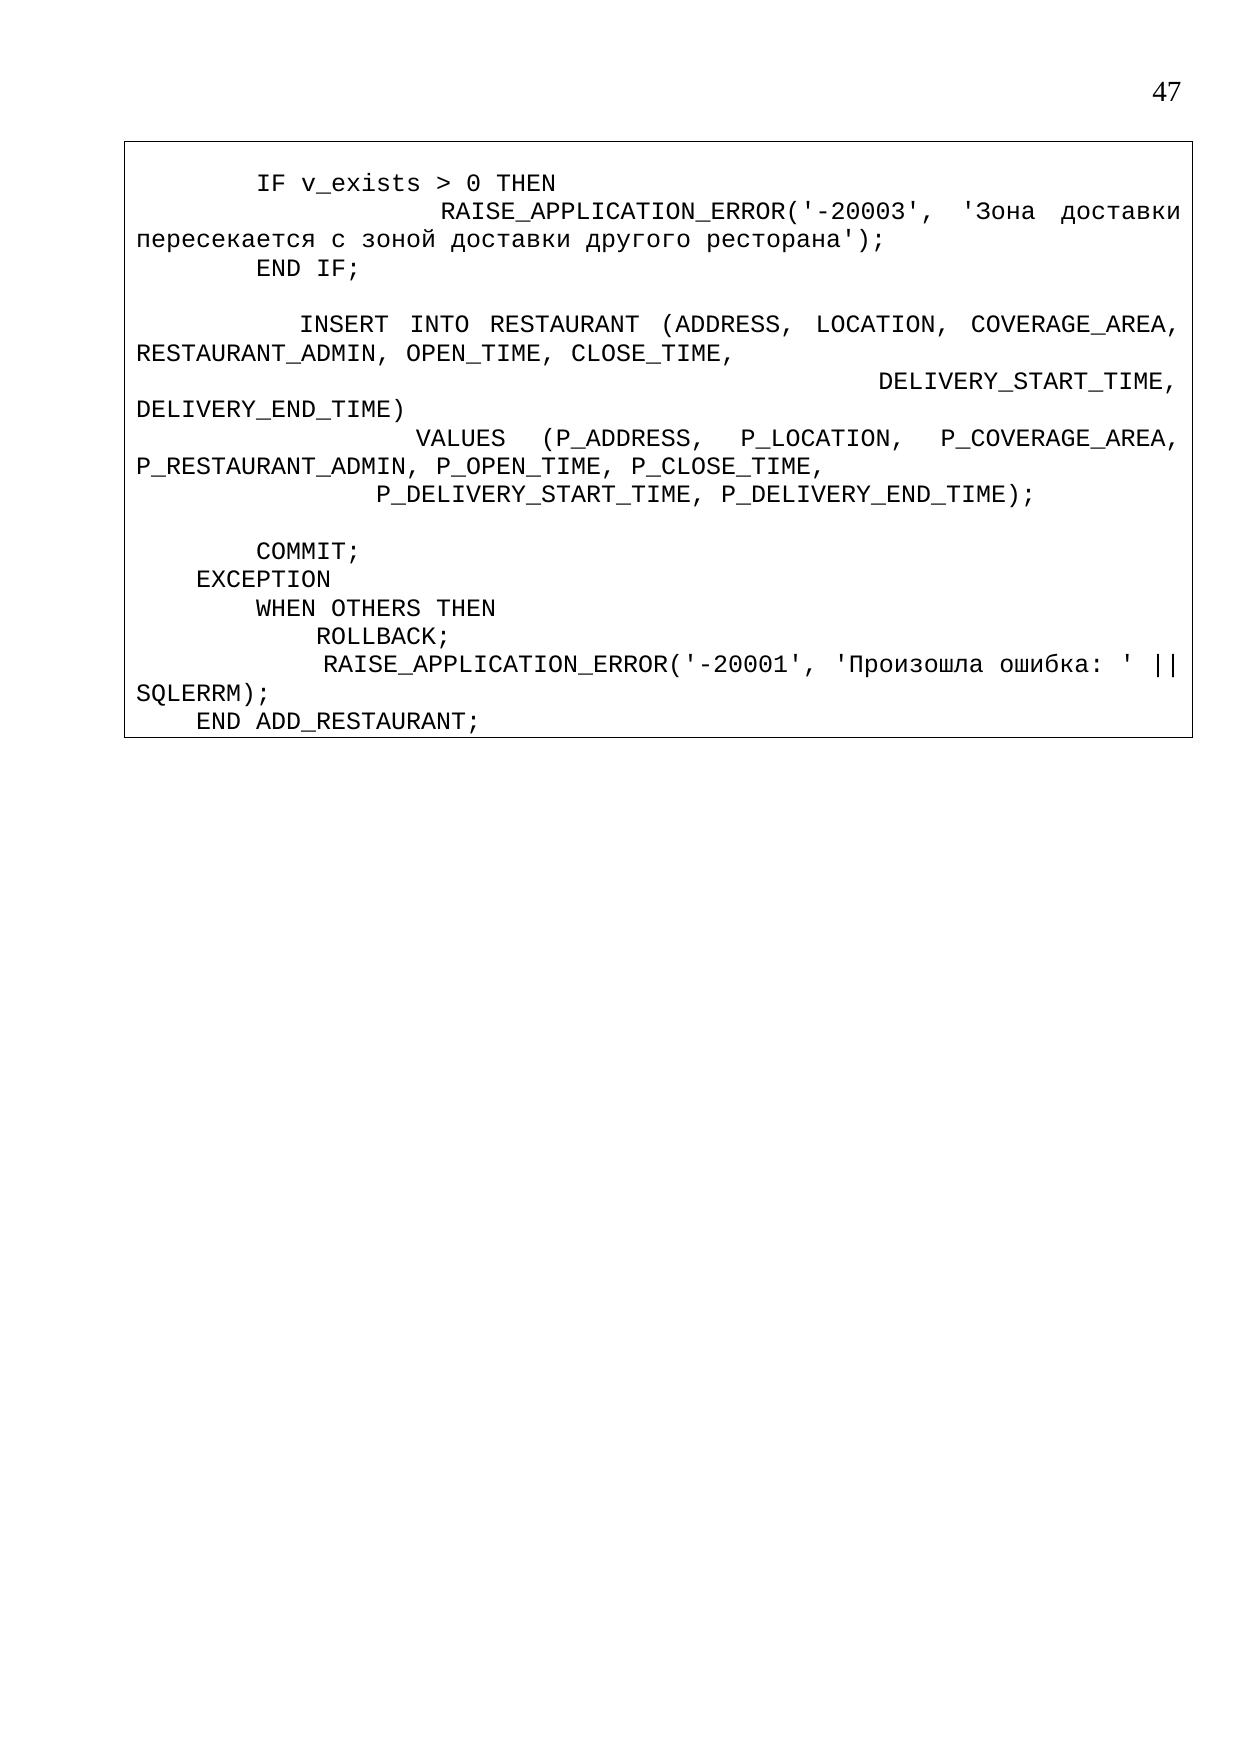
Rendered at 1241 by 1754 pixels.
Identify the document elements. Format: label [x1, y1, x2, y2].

table_header [125, 142, 1192, 737]
